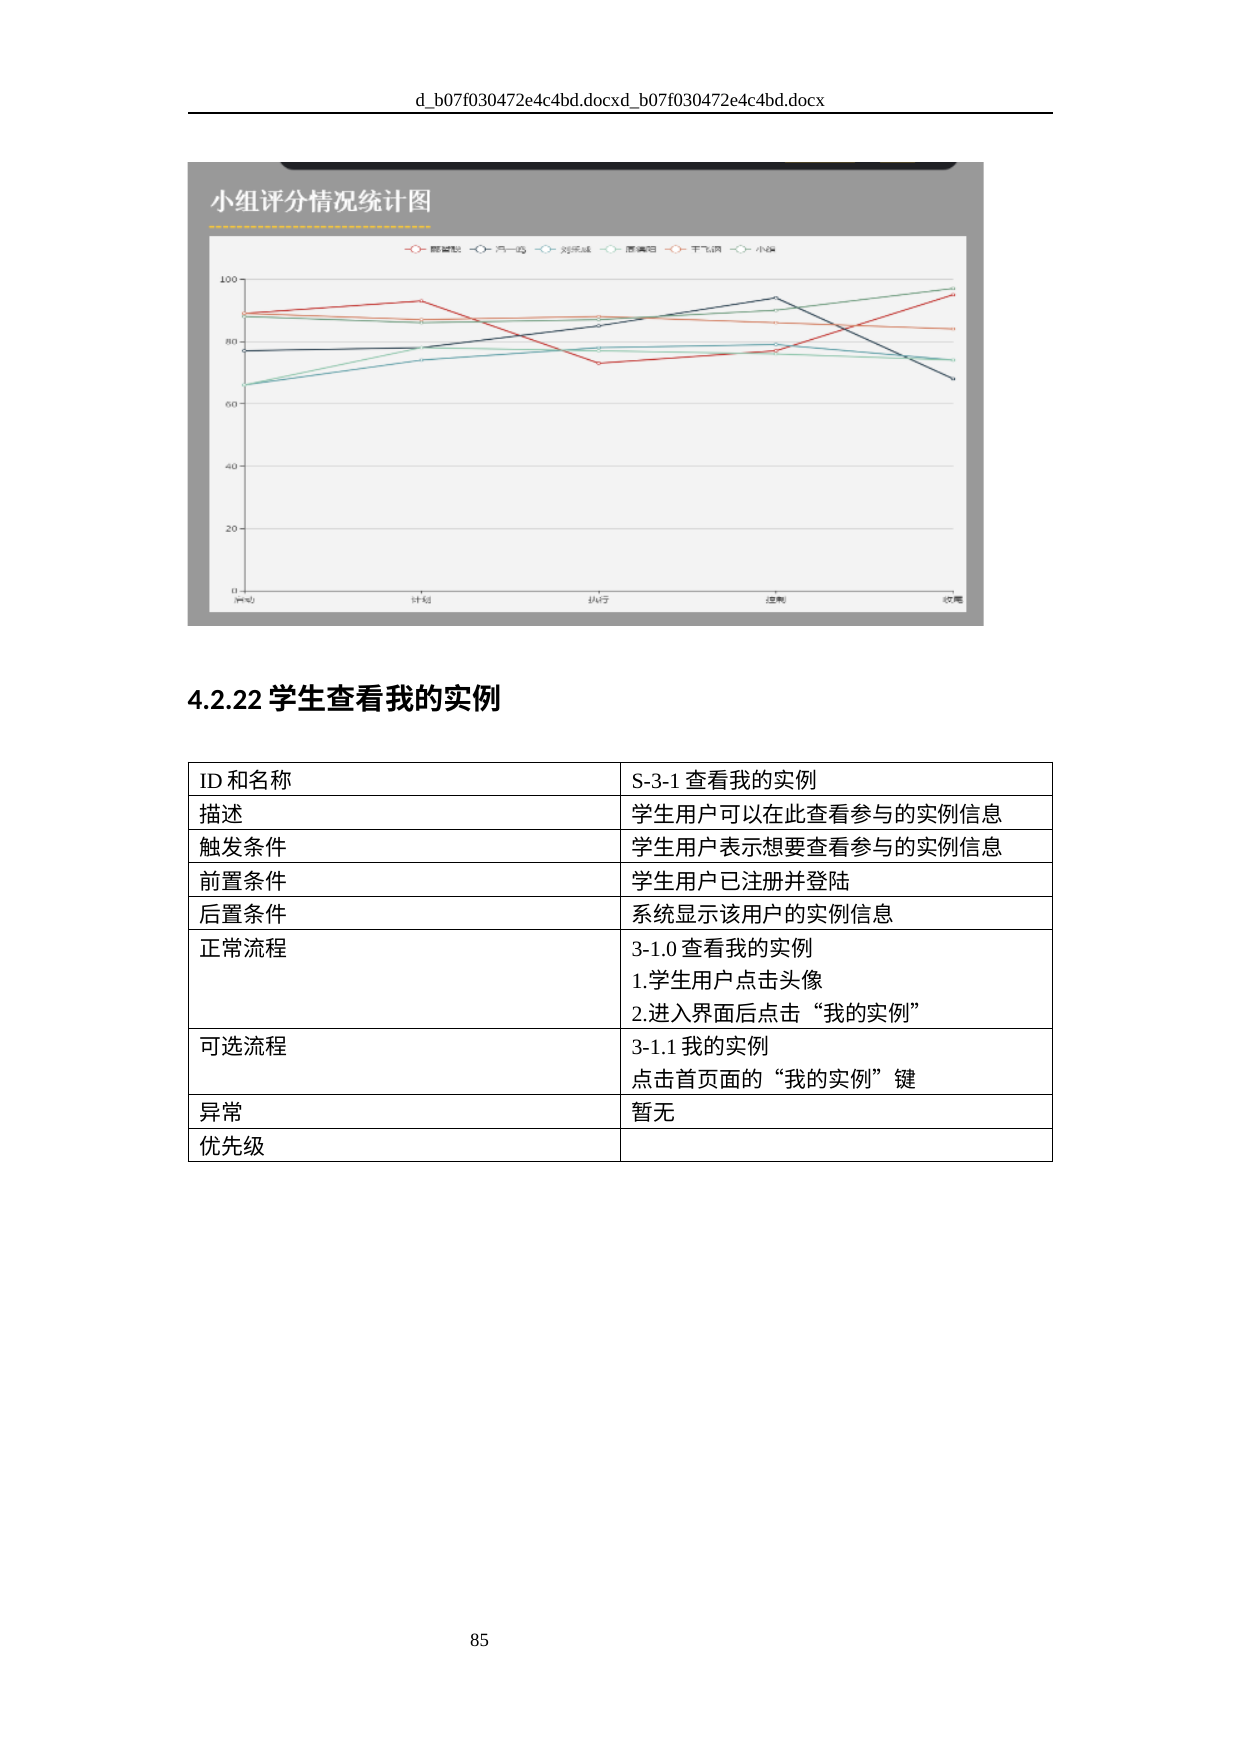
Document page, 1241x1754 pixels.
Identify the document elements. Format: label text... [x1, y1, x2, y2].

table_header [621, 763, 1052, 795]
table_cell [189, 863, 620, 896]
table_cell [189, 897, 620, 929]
subtitle 4.2.22学生查看我的实例 [187, 664, 1053, 729]
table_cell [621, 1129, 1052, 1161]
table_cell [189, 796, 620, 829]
picture [187, 162, 984, 626]
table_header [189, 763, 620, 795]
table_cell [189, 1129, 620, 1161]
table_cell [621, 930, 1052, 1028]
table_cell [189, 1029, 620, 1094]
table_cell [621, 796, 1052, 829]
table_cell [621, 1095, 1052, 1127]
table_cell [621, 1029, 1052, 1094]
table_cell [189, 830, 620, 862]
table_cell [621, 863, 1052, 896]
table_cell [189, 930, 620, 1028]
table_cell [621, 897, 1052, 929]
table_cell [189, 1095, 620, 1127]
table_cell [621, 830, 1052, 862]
